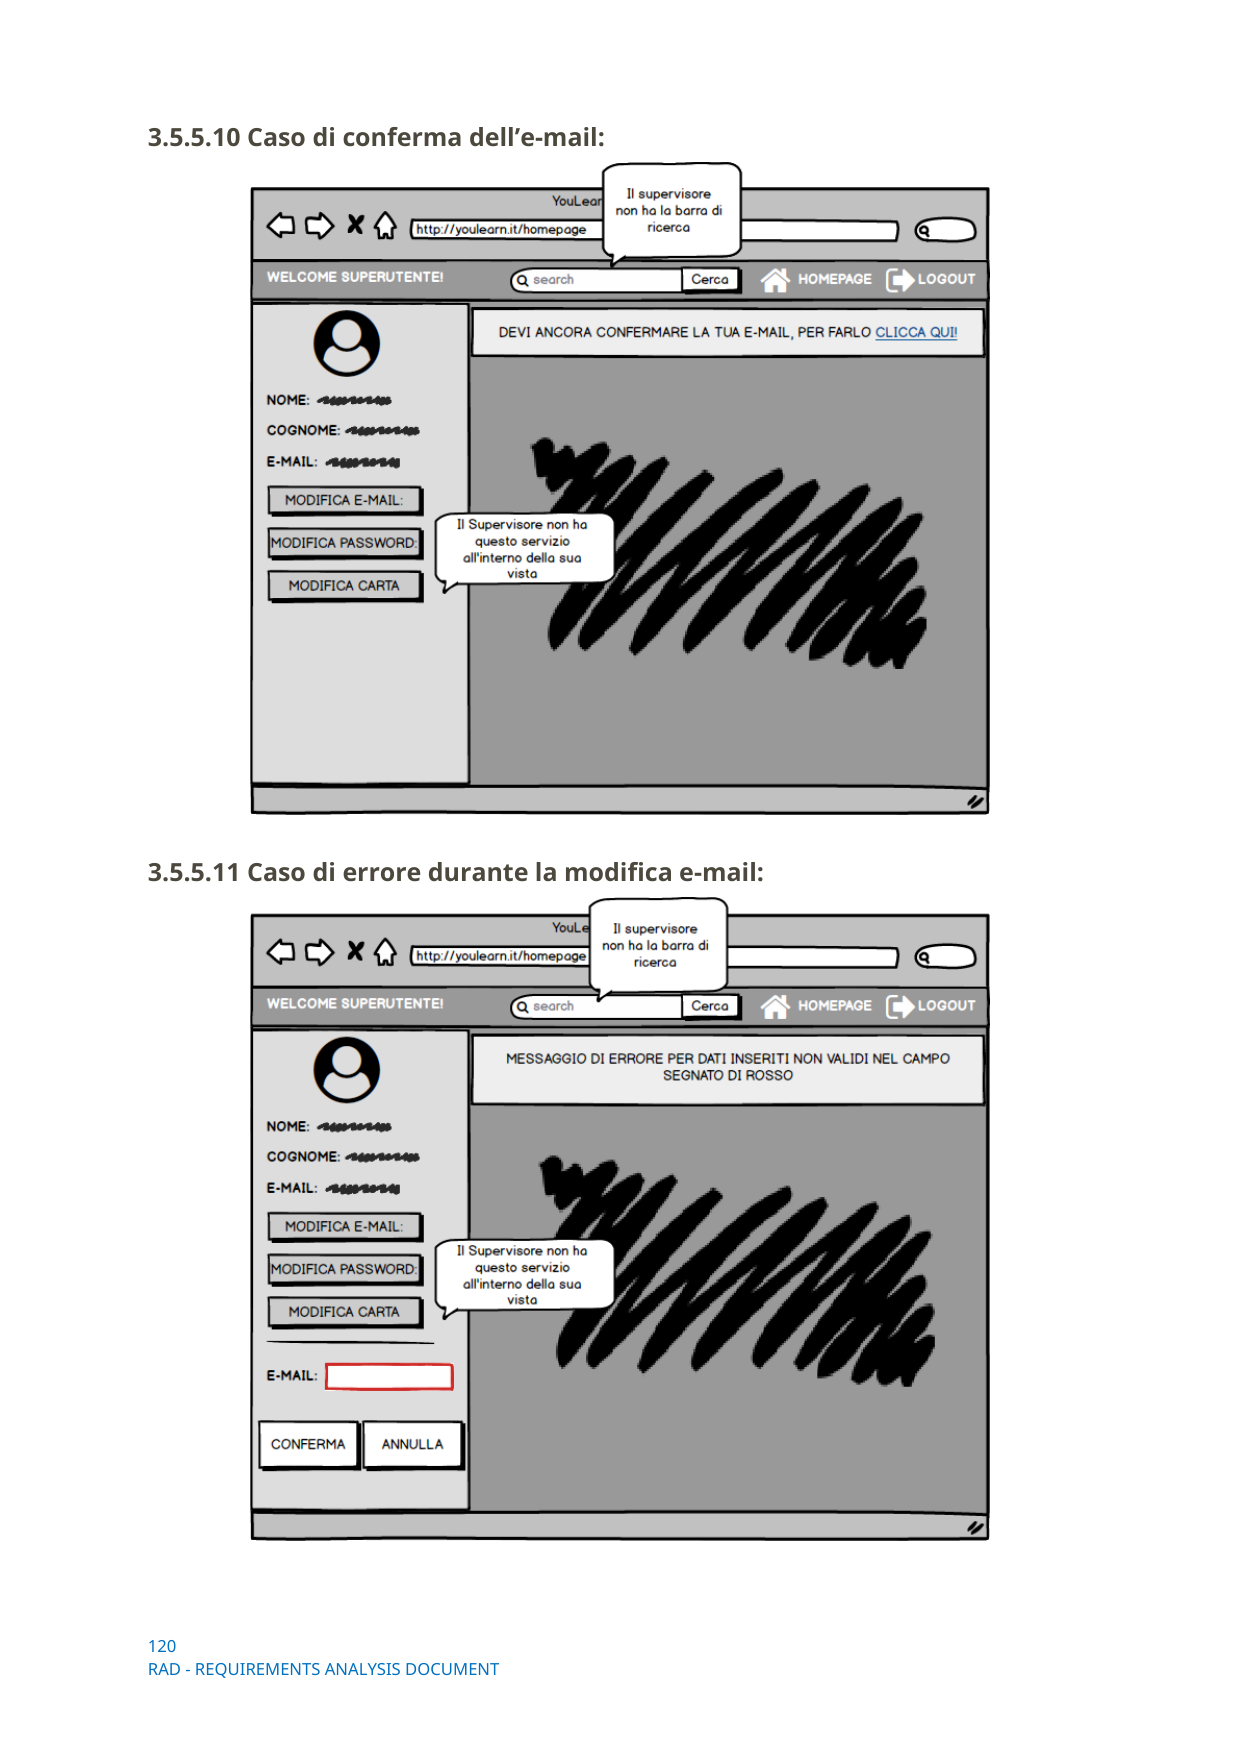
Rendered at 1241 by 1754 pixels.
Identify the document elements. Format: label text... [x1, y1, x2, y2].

picture [250, 162, 990, 815]
subtitle 3.5.5.10 Caso di conferma dell’e-mail: [148, 119, 1092, 154]
subtitle 3.5.5.11 Caso di errore durante la modifica e-mail: [148, 854, 1092, 889]
picture [250, 897, 990, 1541]
